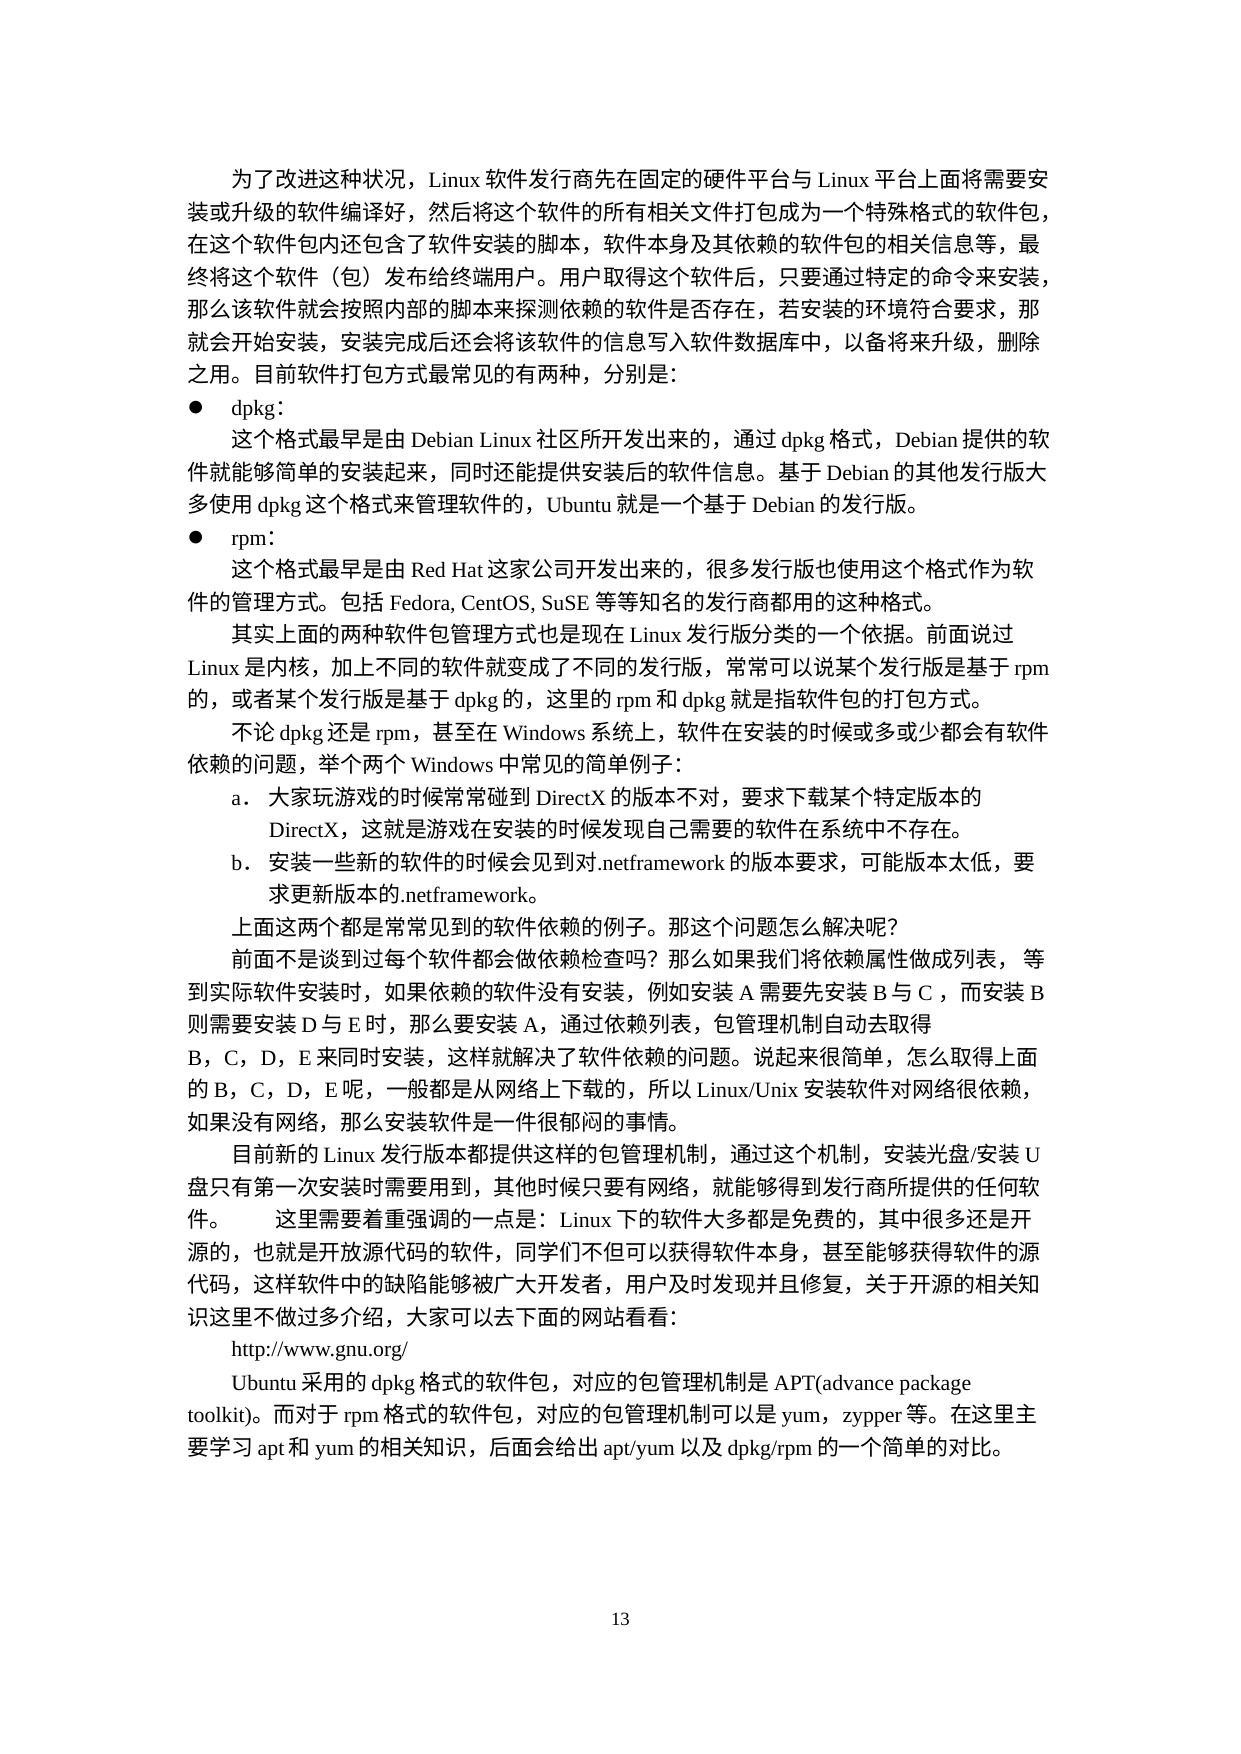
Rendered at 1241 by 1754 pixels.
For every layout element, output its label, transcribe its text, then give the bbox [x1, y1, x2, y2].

text 这个格式最早是由Debian Linux社区所开发出来的，通过dpkg格式，Debian提供的软件就能够简单的安装起来，同时还能提供安装后的软件信息。基于Debian的其他发行版大多使用dpkg这个格式来管理软件的，Ubuntu就是一个基于Debian的发行版。 [187, 422, 1053, 519]
text http://www.gnu.org/ [187, 1332, 1053, 1364]
text 上面这两个都是常常见到的软件依赖的例子。那这个问题怎么解决呢？ [231, 909, 1053, 942]
text Ubuntu采用的dpkg格式的软件包，对应的包管理机制是APT(advance package toolkit)。而对于rpm格式的软件包，对应的包管理机制可以是yum，zypper等。在这里主要学习apt和yum的相关知识，后面会给出apt/yum以及dpkg/rpm的一个简单的对比。 [187, 1364, 1053, 1462]
list dpkg： [187, 389, 1053, 422]
text 不论dpkg还是rpm，甚至在Windows系统上，软件在安装的时候或多或少都会有软件依赖的问题，举个两个Windows中常见的简单例子： [187, 714, 1053, 779]
list 安装一些新的软件的时候会见到对.netframework的版本要求，可能版本太低，要求更新版本的.netframework。 [231, 844, 1053, 909]
list 大家玩游戏的时候常常碰到DirectX的版本不对，要求下载某个特定版本的DirectX，这就是游戏在安装的时候发现自己需要的软件在系统中不存在。 [231, 779, 1053, 844]
text 为了改进这种状况，Linux软件发行商先在固定的硬件平台与Linux平台上面将需要安装或升级的软件编译好，然后将这个软件的所有相关文件打包成为一个特殊格式的软件包，在这个软件包内还包含了软件安装的脚本，软件本身及其依赖的软件包的相关信息等，最终将这个软件（包）发布给终端用户。用户取得这个软件后，只要通过特定的命令来安装，那么该软件就会按照内部的脚本来探测依赖的软件是否存在，若安装的环境符合要求，那就会开始安装，安装完成后还会将该软件的信息写入软件数据库中，以备将来升级，删除之用。目前软件打包方式最常见的有两种，分别是： [187, 162, 1053, 389]
text 其实上面的两种软件包管理方式也是现在Linux发行版分类的一个依据。前面说过Linux是内核，加上不同的软件就变成了不同的发行版，常常可以说某个发行版是基于rpm的，或者某个发行版是基于dpkg的，这里的rpm和dpkg就是指软件包的打包方式。 [187, 617, 1053, 714]
text 目前新的Linux发行版本都提供这样的包管理机制，通过这个机制，安装光盘/安装U盘只有第一次安装时需要用到，其他时候只要有网络，就能够得到发行商所提供的任何软件。 这里需要着重强调的一点是：Linux下的软件大多都是免费的，其中很多还是开源的，也就是开放源代码的软件，同学们不但可以获得软件本身，甚至能够获得软件的源代码，这样软件中的缺陷能够被广大开发者，用户及时发现并且修复，关于开源的相关知识这里不做过多介绍，大家可以去下面的网站看看： [187, 1137, 1053, 1332]
text 前面不是谈到过每个软件都会做依赖检查吗？那么如果我们将依赖属性做成列表， 等到实际软件安装时，如果依赖的软件没有安装，例如安装A需要先安装B与C ，而安装B则需要安装D与E时，那么要安装A，通过依赖列表，包管理机制自动去取得B，C，D，E来同时安装，这样就解决了软件依赖的问题。说起来很简单，怎么取得上面的B，C，D，E呢，一般都是从网络上下载的，所以Linux/Unix安装软件对网络很依赖，如果没有网络，那么安装软件是一件很郁闷的事情。 [187, 942, 1053, 1137]
list rpm： [187, 519, 1053, 552]
text 这个格式最早是由Red Hat这家公司开发出来的，很多发行版也使用这个格式作为软件的管理方式。包括 Fedora, CentOS, SuSE 等等知名的发行商都用的这种格式。 [187, 552, 1053, 617]
